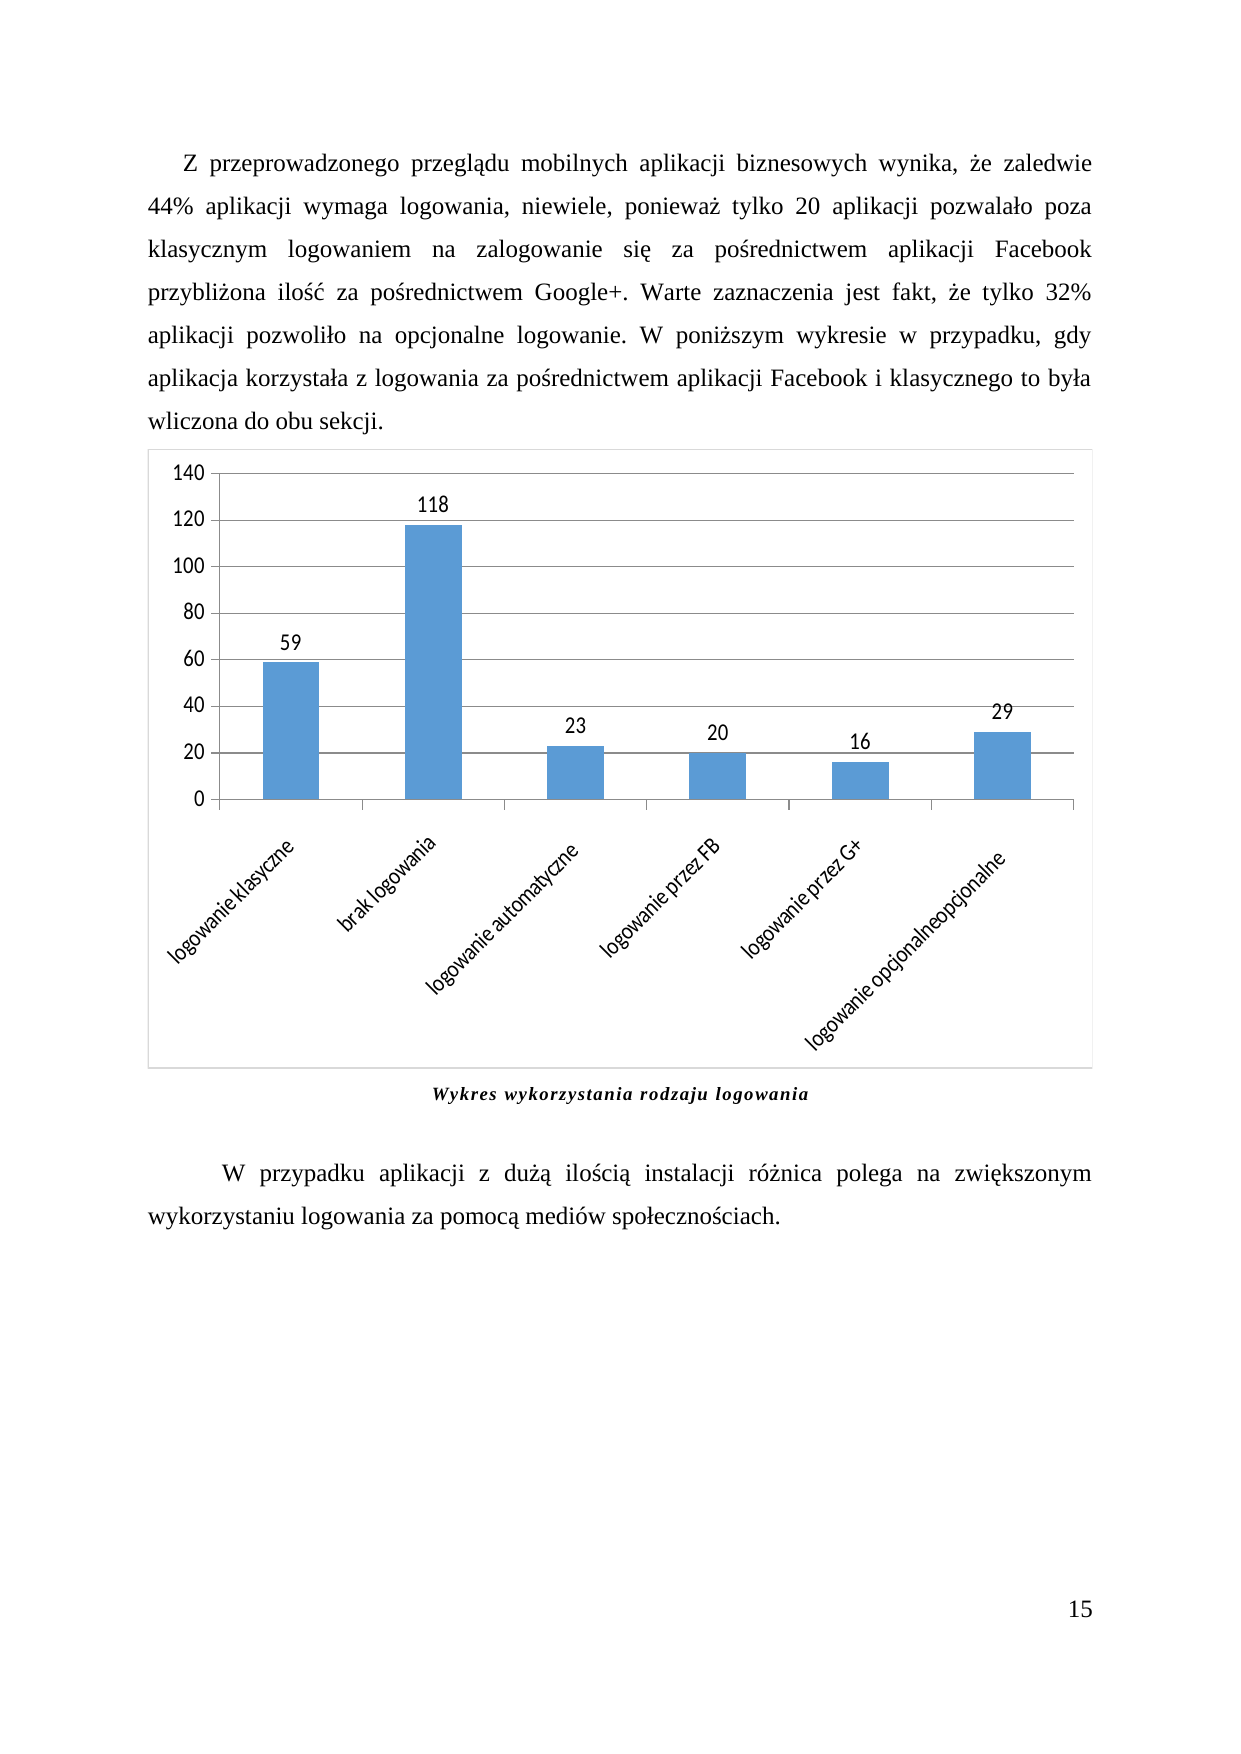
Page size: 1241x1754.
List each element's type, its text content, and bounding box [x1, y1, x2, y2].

subtitle Wykres wykorzystania rodzaju logowania [148, 1083, 1092, 1104]
text Z przeprowadzonego przeglądu mobilnych aplikacji biznesowych wynika, że zaledwie 44% aplikacji wymaga logowania, niewiele, ponieważ tylko 20 aplikacji pozwalało poza klasycznym logowaniem na zalogowanie się za pośrednictwem aplikacji Facebook przybliżona ilość za pośrednictwem Google+. Warte zaznaczenia jest fakt, że tylko 32% aplikacji pozwoliło na opcjonalne logowanie. W poniższym wykresie w przypadku, gdy aplikacja korzystała z logowania za pośrednictwem aplikacji Facebook i klasycznego to była wliczona do obu sekcji. [148, 148, 1092, 435]
text W przypadku aplikacji z dużą ilością instalacji różnica polega na zwiększonym wykorzystaniu logowania za pomocą mediów społecznościach. [148, 1158, 1092, 1230]
